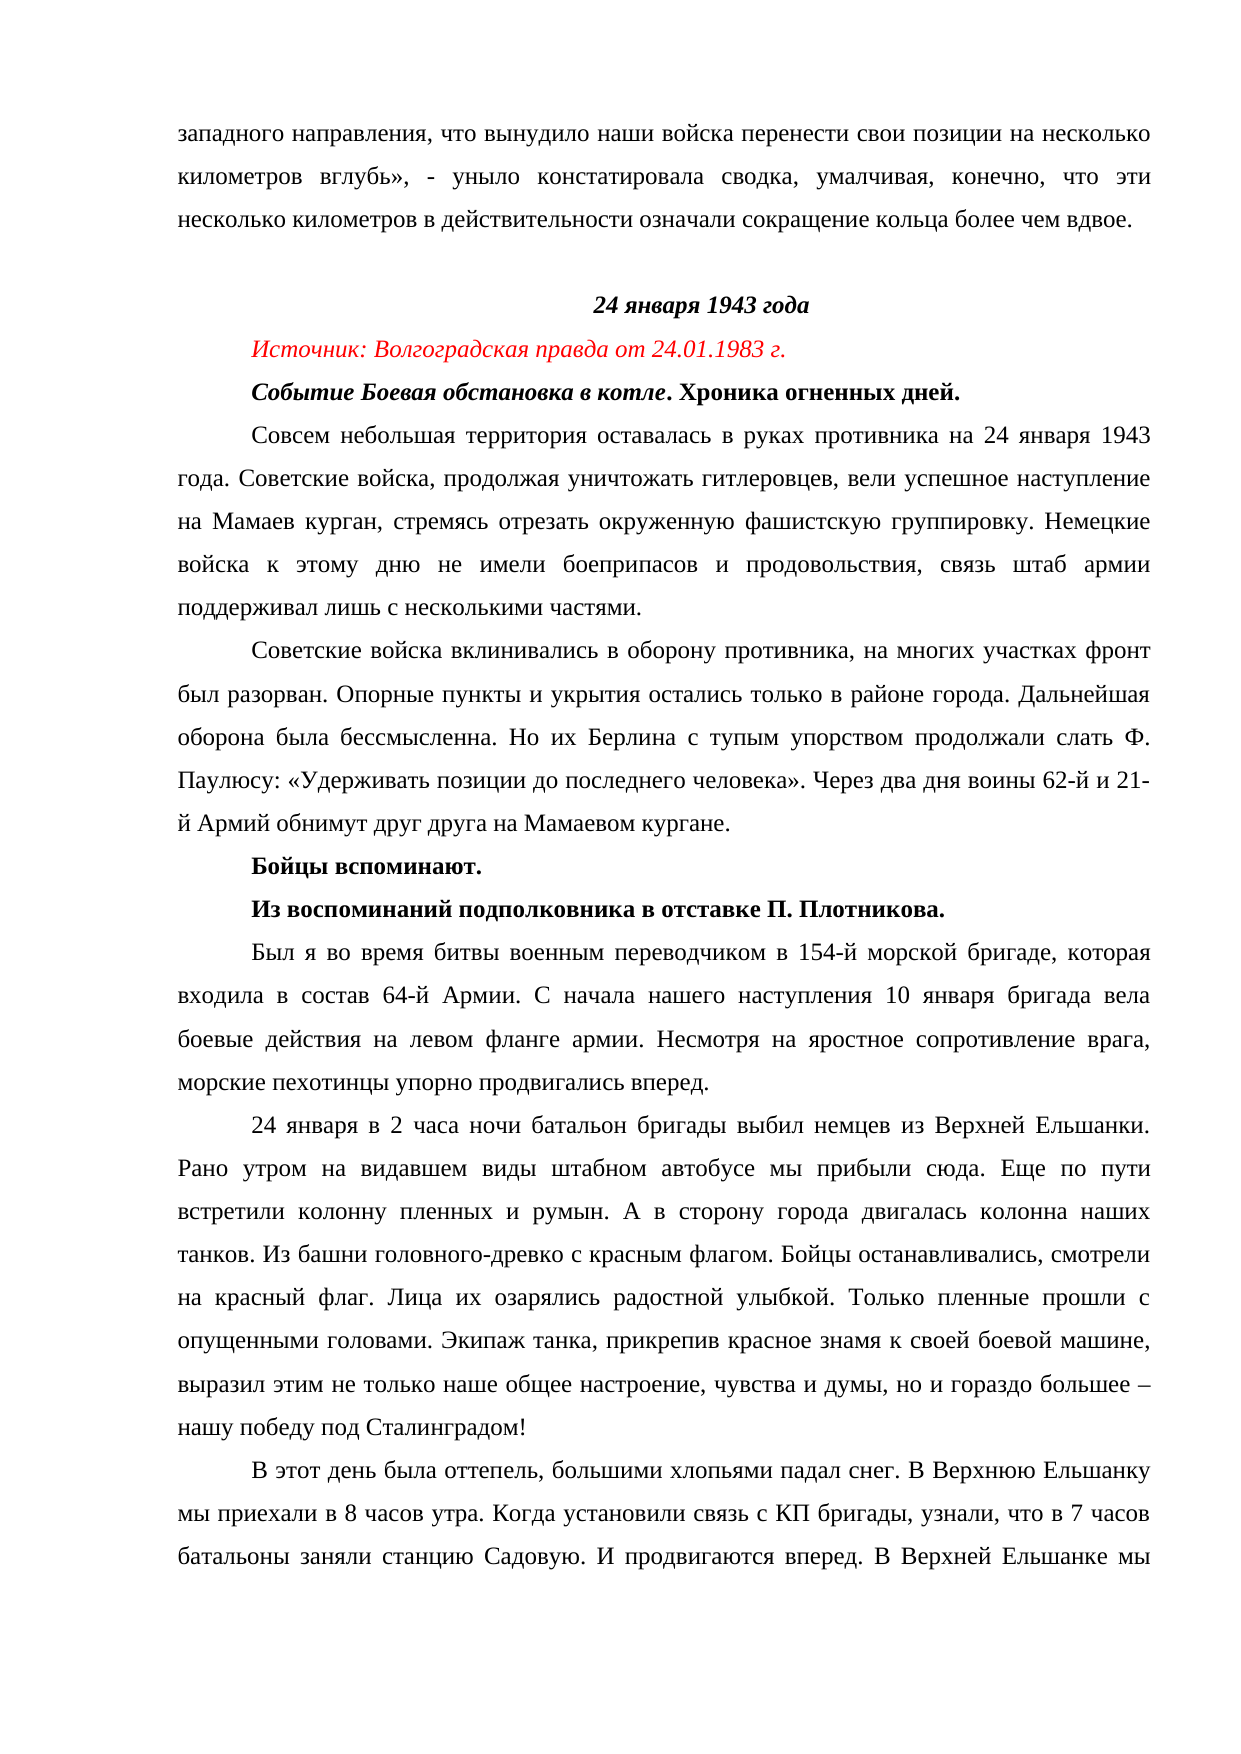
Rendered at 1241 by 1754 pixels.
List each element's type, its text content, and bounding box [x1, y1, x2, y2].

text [177, 118, 1152, 233]
text Советские войска вклинивались в оборону противника, на многих участках фронт был разорван. Опорные пункты и укрытия остались только в районе города. Дальнейшая оборона была бессмысленна. Но их Берлина с тупым упорством продолжали слать Ф. Паулюсу: «Удерживать позиции до последнего человека». Через два дня воины 62-й и 21-й Армий обнимут друг друга на Мамаевом кургане. [177, 636, 1152, 837]
text Совсем небольшая территория оставалась в руках противника на 24 января 1943 года. Советские войска, продолжая уничтожать гитлеровцев, вели успешное наступление на Мамаев курган, стремясь отрезать окруженную фашистскую группировку. Немецкие войска к этому дню не имели боеприпасов и продовольствия, связь штаб армии поддерживал лишь с несколькими частями. [177, 420, 1152, 621]
text Источник: Волгоградская правда от 24.01.1983 г. [177, 334, 1152, 362]
text Из воспоминаний подполковника в отставке П. Плотникова. [177, 894, 1152, 923]
text Был я во время битвы военным переводчиком в 154-й морской бригаде, которая входила в состав 64-й Армии. С начала нашего наступления 10 января бригада вела боевые действия на левом фланге армии. Несмотря на яростное сопротивление врага, морские пехотинцы упорно продвигались вперед. [177, 937, 1152, 1096]
text Бойцы вспоминают. [177, 851, 1152, 880]
text 24 января в 2 часа ночи батальон бригады выбил немцев из Верхней Ельшанки. Рано утром на видавшем виды штабном автобусе мы прибыли сюда. Еще по пути встретили колонну пленных и румын. А в сторону города двигалась колонна наших танков. Из башни головного-древко с красным флагом. Бойцы останавливались, смотрели на красный флаг. Лица их озарялись радостной улыбкой. Только пленные прошли с опущенными головами. Экипаж танка, прикрепив красное знамя к своей боевой машине, выразил этим не только наше общее настроение, чувства и думы, но и гораздо большее – нашу победу под Сталинградом! [177, 1110, 1152, 1441]
text Событие Боевая обстановка в котле. Хроника огненных дней. [177, 377, 1152, 406]
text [177, 1455, 1152, 1570]
text 24 января 1943 года [177, 291, 1152, 319]
